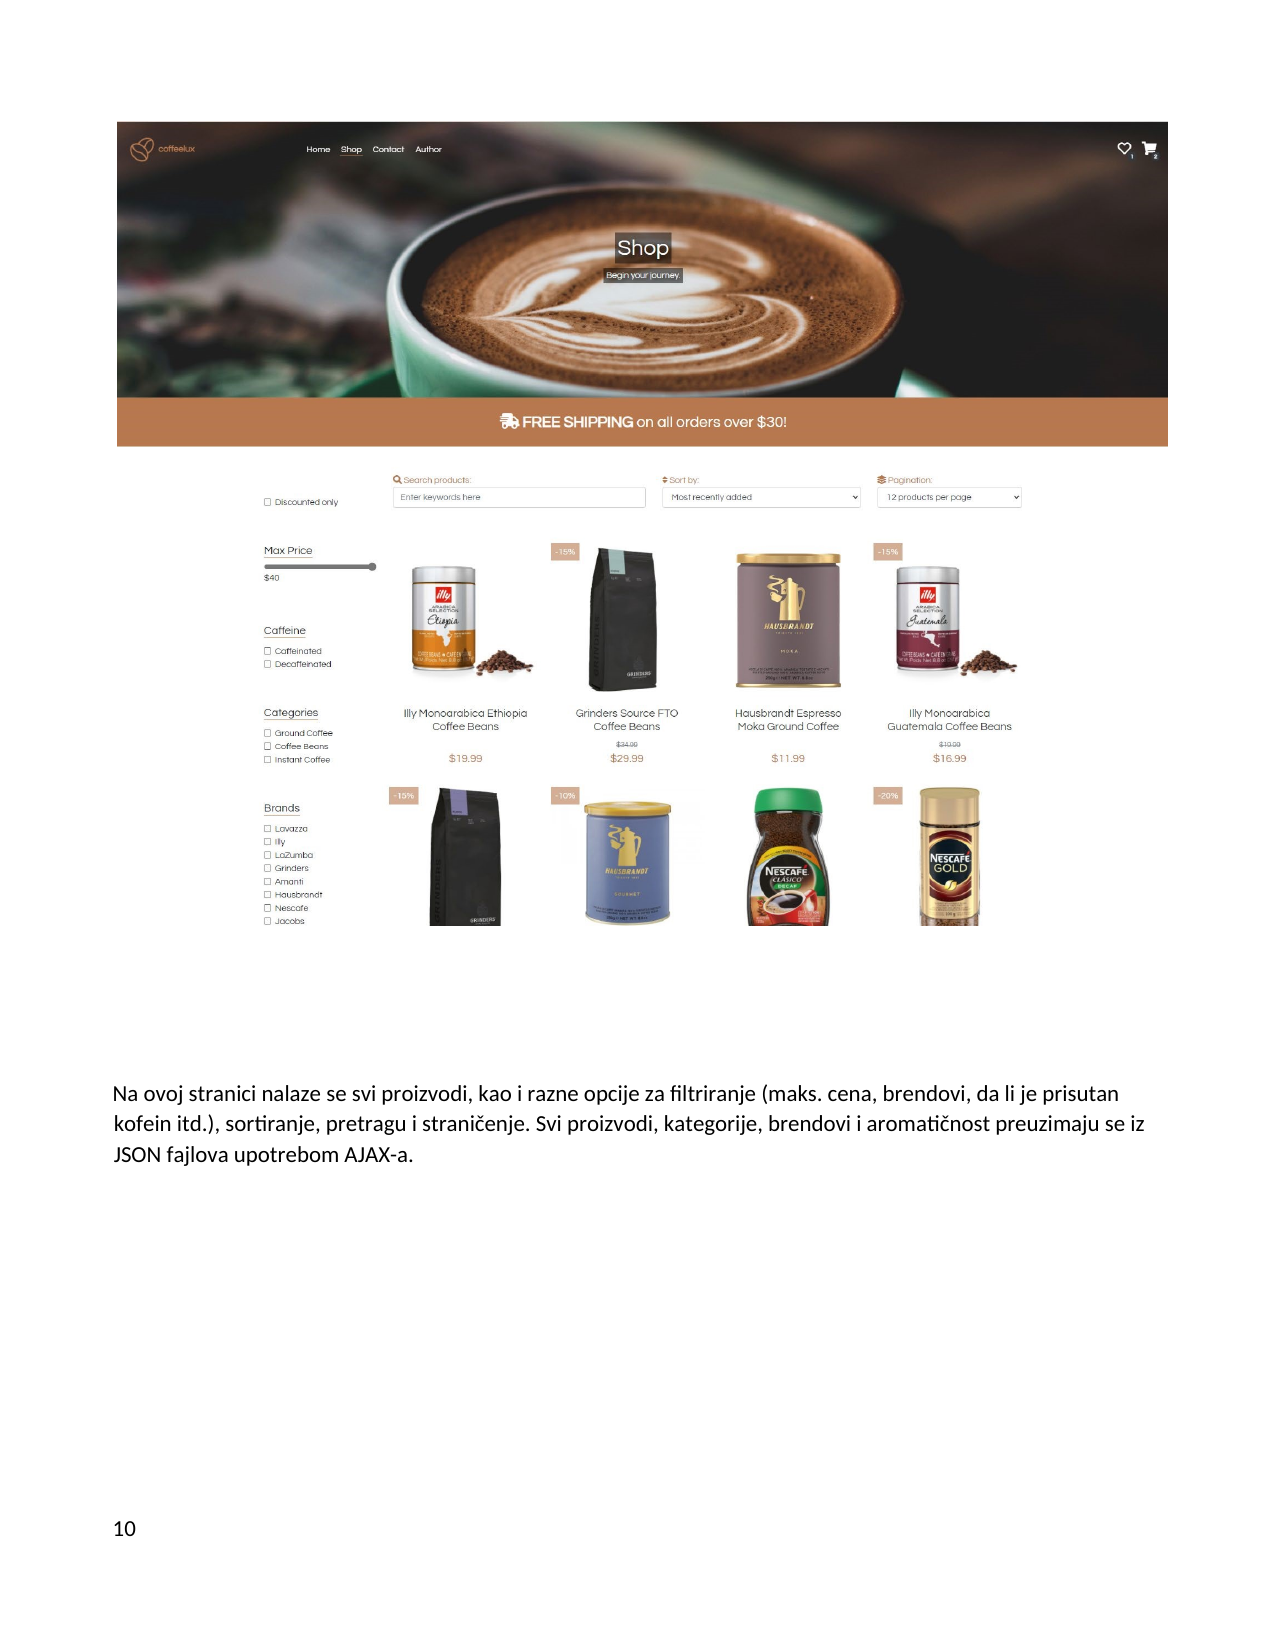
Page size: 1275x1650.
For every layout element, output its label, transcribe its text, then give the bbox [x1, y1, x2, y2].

picture [117, 121, 1168, 447]
picture [117, 449, 1168, 926]
text Na ovoj stranici nalaze se svi proizvodi, kao i razne opcije za filtriranje (maks. cena, brendovi, da li je prisutan kofein itd.), sortiranje, pretragu i straničenje. Svi proizvodi, kategorije, brendovi i aromatičnost preuzimaju se iz JSON fajlova upotrebom AJAX-a. [112, 1079, 1163, 1168]
